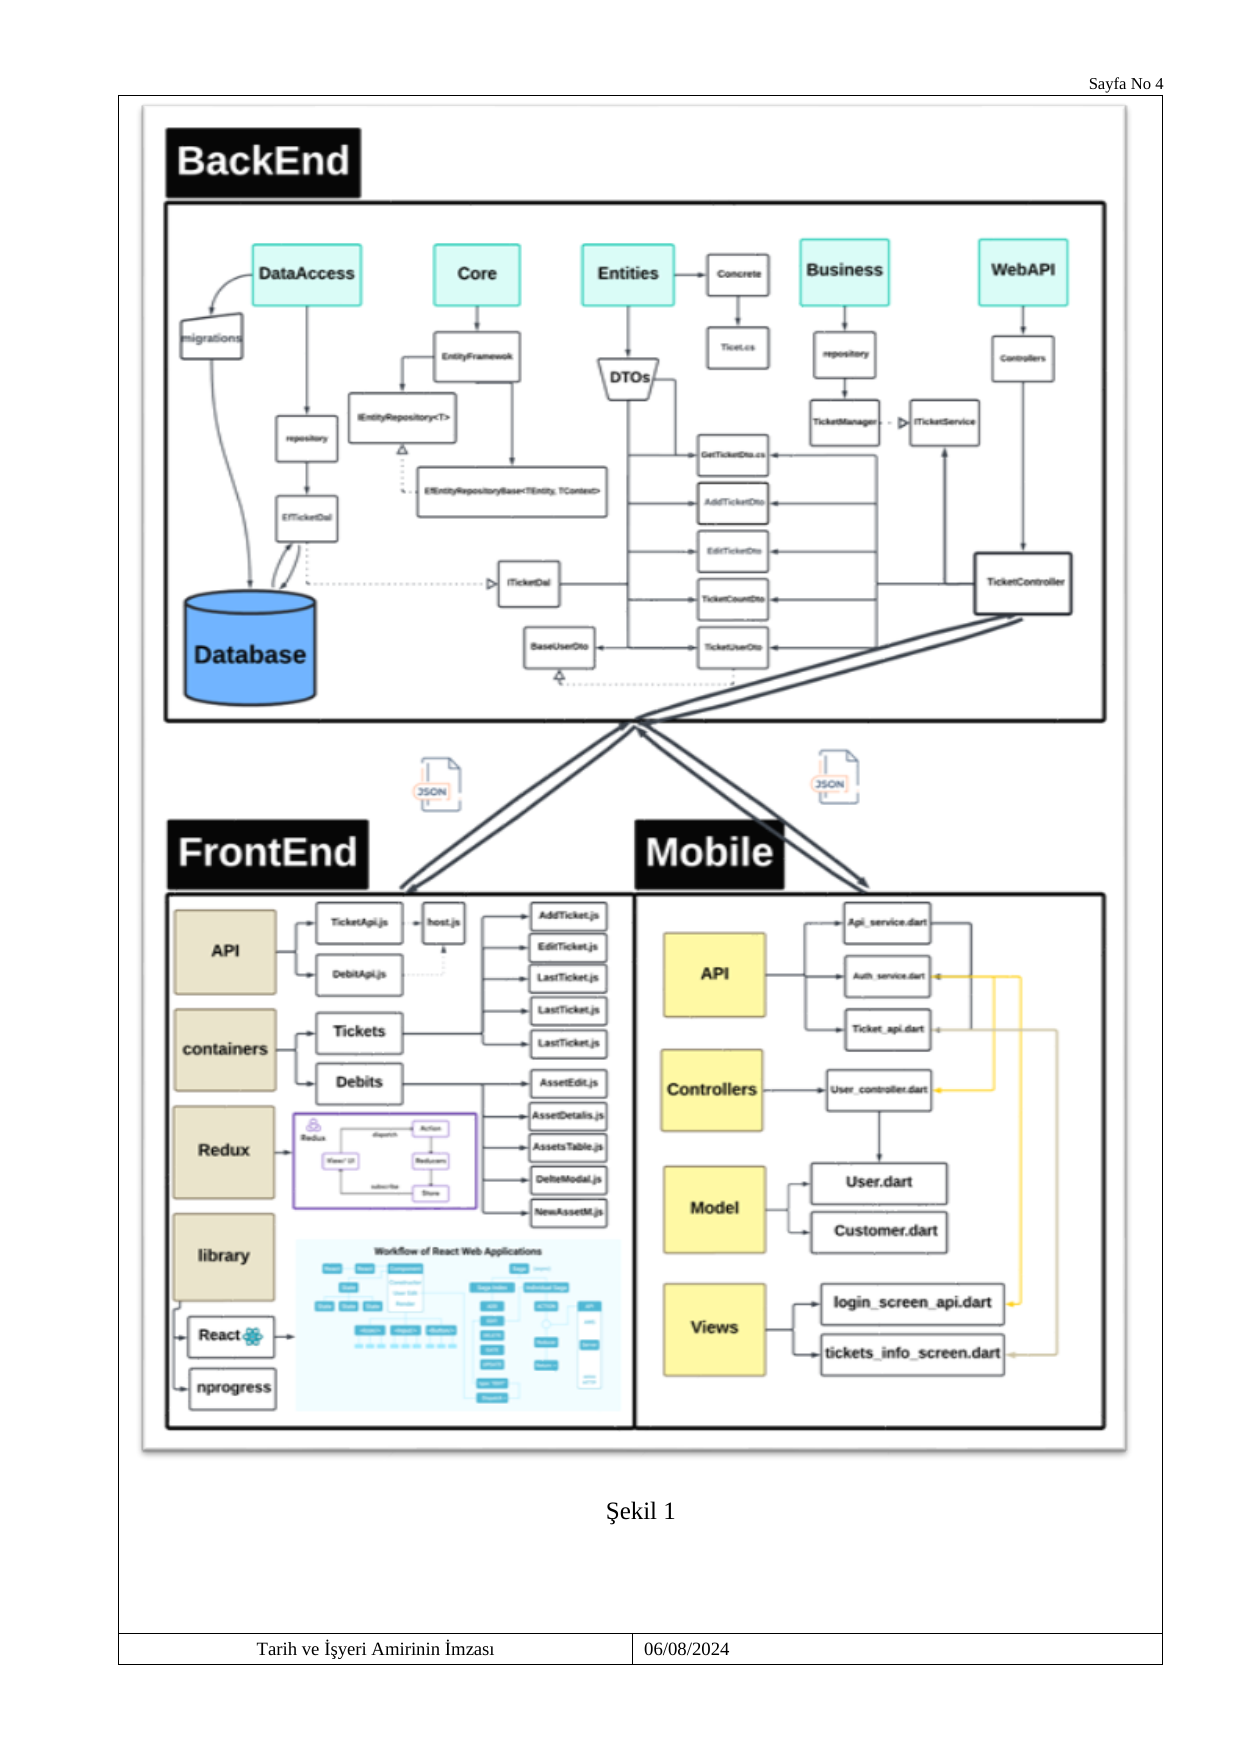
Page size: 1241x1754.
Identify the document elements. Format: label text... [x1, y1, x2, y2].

picture [129, 95, 1137, 1468]
table_header Şekil 1 [119, 96, 1162, 1633]
table_cell Tarih ve İşyeri Amirinin İmzası [119, 1634, 632, 1664]
table_cell 06/08/2024 [633, 1634, 1162, 1664]
text Sayfa No 4 [118, 74, 1163, 93]
